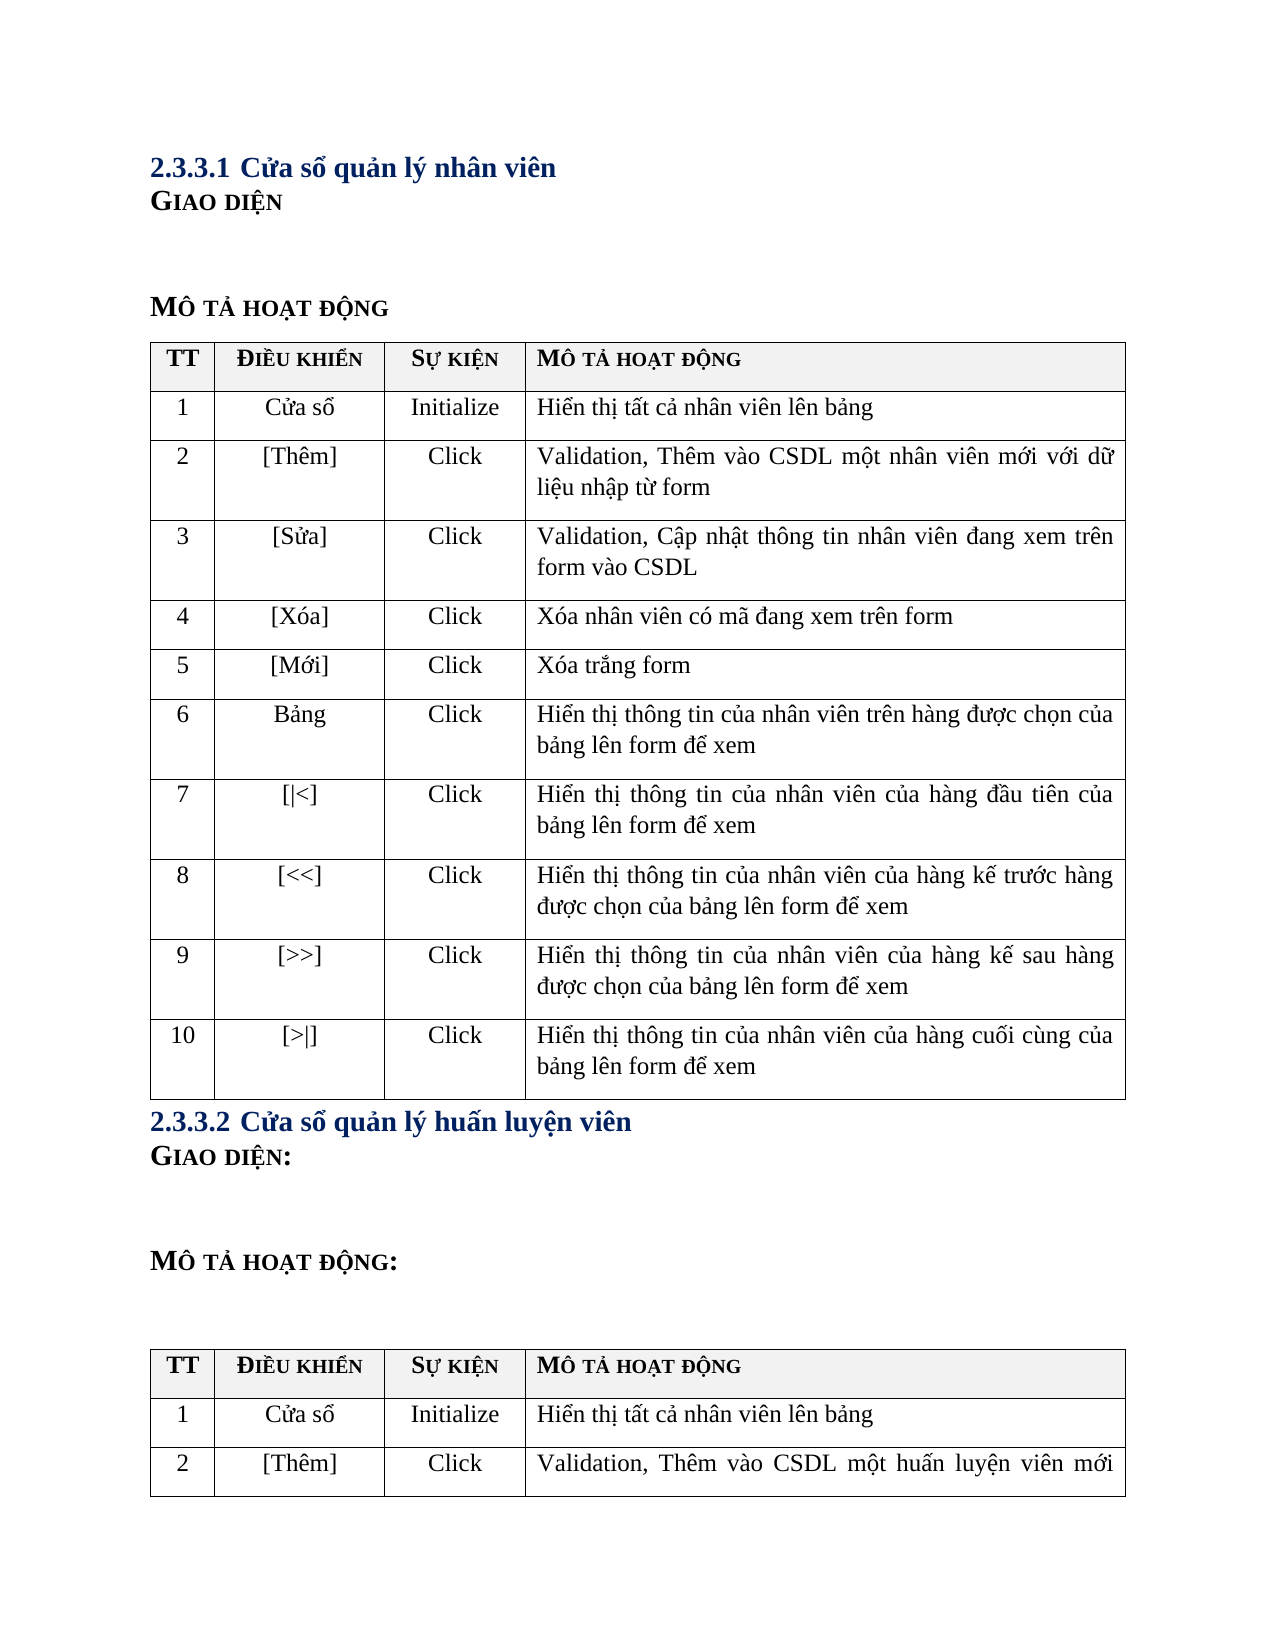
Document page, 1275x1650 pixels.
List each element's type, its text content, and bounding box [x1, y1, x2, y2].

table_header Sự kiện [385, 1350, 525, 1398]
table_cell Click [385, 1448, 525, 1496]
table_cell Click [385, 601, 525, 649]
table_cell [Sửa] [215, 521, 384, 600]
table_header Sự kiện [385, 343, 525, 391]
table_cell [Thêm] [215, 441, 384, 520]
table_cell Initialize [385, 392, 525, 440]
table_cell [Xóa] [215, 601, 384, 649]
table_cell Click [385, 700, 525, 778]
table_cell Hiển thị thông tin của nhân viên của hàng kế sau hàng được chọn của bảng lên form để xem [526, 940, 1125, 1019]
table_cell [526, 1448, 1125, 1496]
table_header Điều khiển [215, 1350, 384, 1398]
table_cell Click [385, 780, 525, 859]
table_cell Hiển thị thông tin của nhân viên của hàng kế trước hàng được chọn của bảng lên form để xem [526, 860, 1125, 939]
table_cell Initialize [385, 1399, 525, 1447]
table_cell 2 [151, 1448, 214, 1496]
table_cell [<<] [215, 860, 384, 939]
table_cell Xóa nhân viên có mã đang xem trên form [526, 601, 1125, 649]
table_cell 4 [151, 601, 214, 649]
table_cell Hiển thị thông tin của nhân viên trên hàng được chọn của bảng lên form để xem [526, 700, 1125, 778]
text Mô tả hoạt động: [150, 1243, 1125, 1277]
text Mô tả hoạt động [150, 289, 1125, 323]
subtitle Cửa sổ quản lý huấn luyện viên [150, 1104, 1125, 1138]
table_header TT [151, 1350, 214, 1398]
table_cell 5 [151, 650, 214, 698]
table_header Mô tả hoạt động [526, 1350, 1125, 1398]
table_cell [|<] [215, 780, 384, 859]
table_cell Bảng [215, 700, 384, 778]
table_cell [>|] [215, 1020, 384, 1099]
table_cell 7 [151, 780, 214, 859]
table_cell Hiển thị tất cả nhân viên lên bảng [526, 1399, 1125, 1447]
table_header TT [151, 343, 214, 391]
table_cell Validation, Thêm vào CSDL một nhân viên mới với dữ liệu nhập từ form [526, 441, 1125, 520]
table_cell [Thêm] [215, 1448, 384, 1496]
table_cell 1 [151, 392, 214, 440]
table_cell Hiển thị tất cả nhân viên lên bảng [526, 392, 1125, 440]
text Giao diện [150, 183, 1125, 217]
table_cell Click [385, 441, 525, 520]
table_cell Click [385, 650, 525, 698]
table_header Mô tả hoạt động [526, 343, 1125, 391]
subtitle Cửa sổ quản lý nhân viên [150, 150, 1125, 183]
table_cell 8 [151, 860, 214, 939]
text Giao diện: [150, 1138, 1125, 1171]
table_cell [>>] [215, 940, 384, 1019]
table_cell Cửa sổ [215, 1399, 384, 1447]
table_cell 2 [151, 441, 214, 520]
table_cell 3 [151, 521, 214, 600]
table_cell Hiển thị thông tin của nhân viên của hàng đầu tiên của bảng lên form để xem [526, 780, 1125, 859]
table_cell 9 [151, 940, 214, 1019]
table_cell Hiển thị thông tin của nhân viên của hàng cuối cùng của bảng lên form để xem [526, 1020, 1125, 1099]
table_cell Click [385, 940, 525, 1019]
table_cell 10 [151, 1020, 214, 1099]
table_header Điều khiển [215, 343, 384, 391]
table_cell Click [385, 1020, 525, 1099]
table_cell Click [385, 860, 525, 939]
table_cell Xóa trắng form [526, 650, 1125, 698]
table_cell 1 [151, 1399, 214, 1447]
table_cell Click [385, 521, 525, 600]
table_cell [Mới] [215, 650, 384, 698]
table_cell 6 [151, 700, 214, 778]
table_cell Cửa sổ [215, 392, 384, 440]
table_cell Validation, Cập nhật thông tin nhân viên đang xem trên form vào CSDL [526, 521, 1125, 600]
